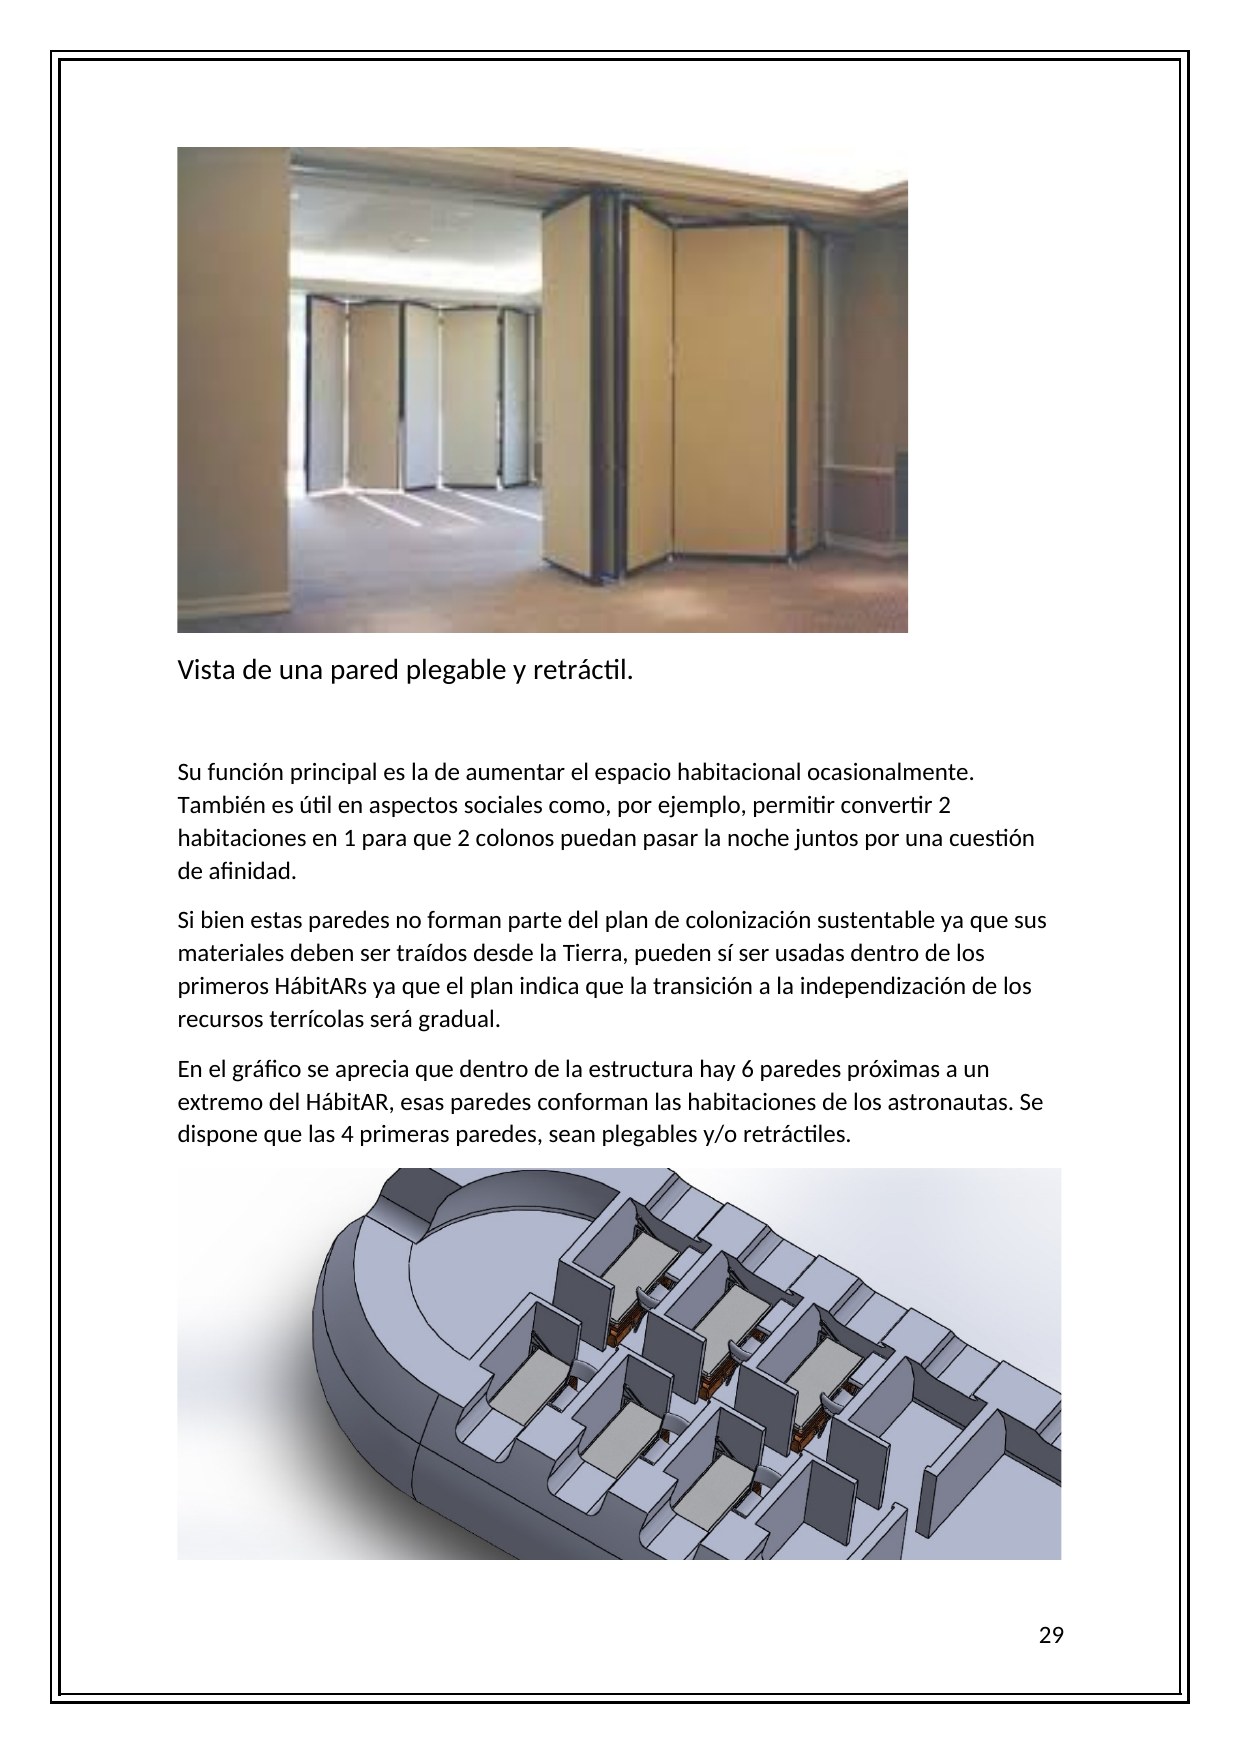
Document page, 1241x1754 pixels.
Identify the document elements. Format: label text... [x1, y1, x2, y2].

text Vista de una pared plegable y retráctil. [177, 651, 1063, 687]
picture [177, 1168, 1062, 1560]
text Su función principal es la de aumentar el espacio habitacional ocasionalmente. También es útil en aspectos sociales como, por ejemplo, permitir convertir 2 habitaciones en 1 para que 2 colonos puedan pasar la noche juntos por una cuestión de afinidad. [177, 756, 1063, 885]
picture [177, 147, 909, 633]
text En el gráfico se aprecia que dentro de la estructura hay 6 paredes próximas a un extremo del HábitAR, esas paredes conforman las habitaciones de los astronautas. Se dispone que las 4 primeras paredes, sean plegables y/o retráctiles. [177, 1053, 1063, 1149]
text Si bien estas paredes no forman parte del plan de colonización sustentable ya que sus materiales deben ser traídos desde la Tierra, pueden sí ser usadas dentro de los primeros HábitARs ya que el plan indica que la transición a la independización de los recursos terrícolas será gradual. [177, 904, 1063, 1034]
